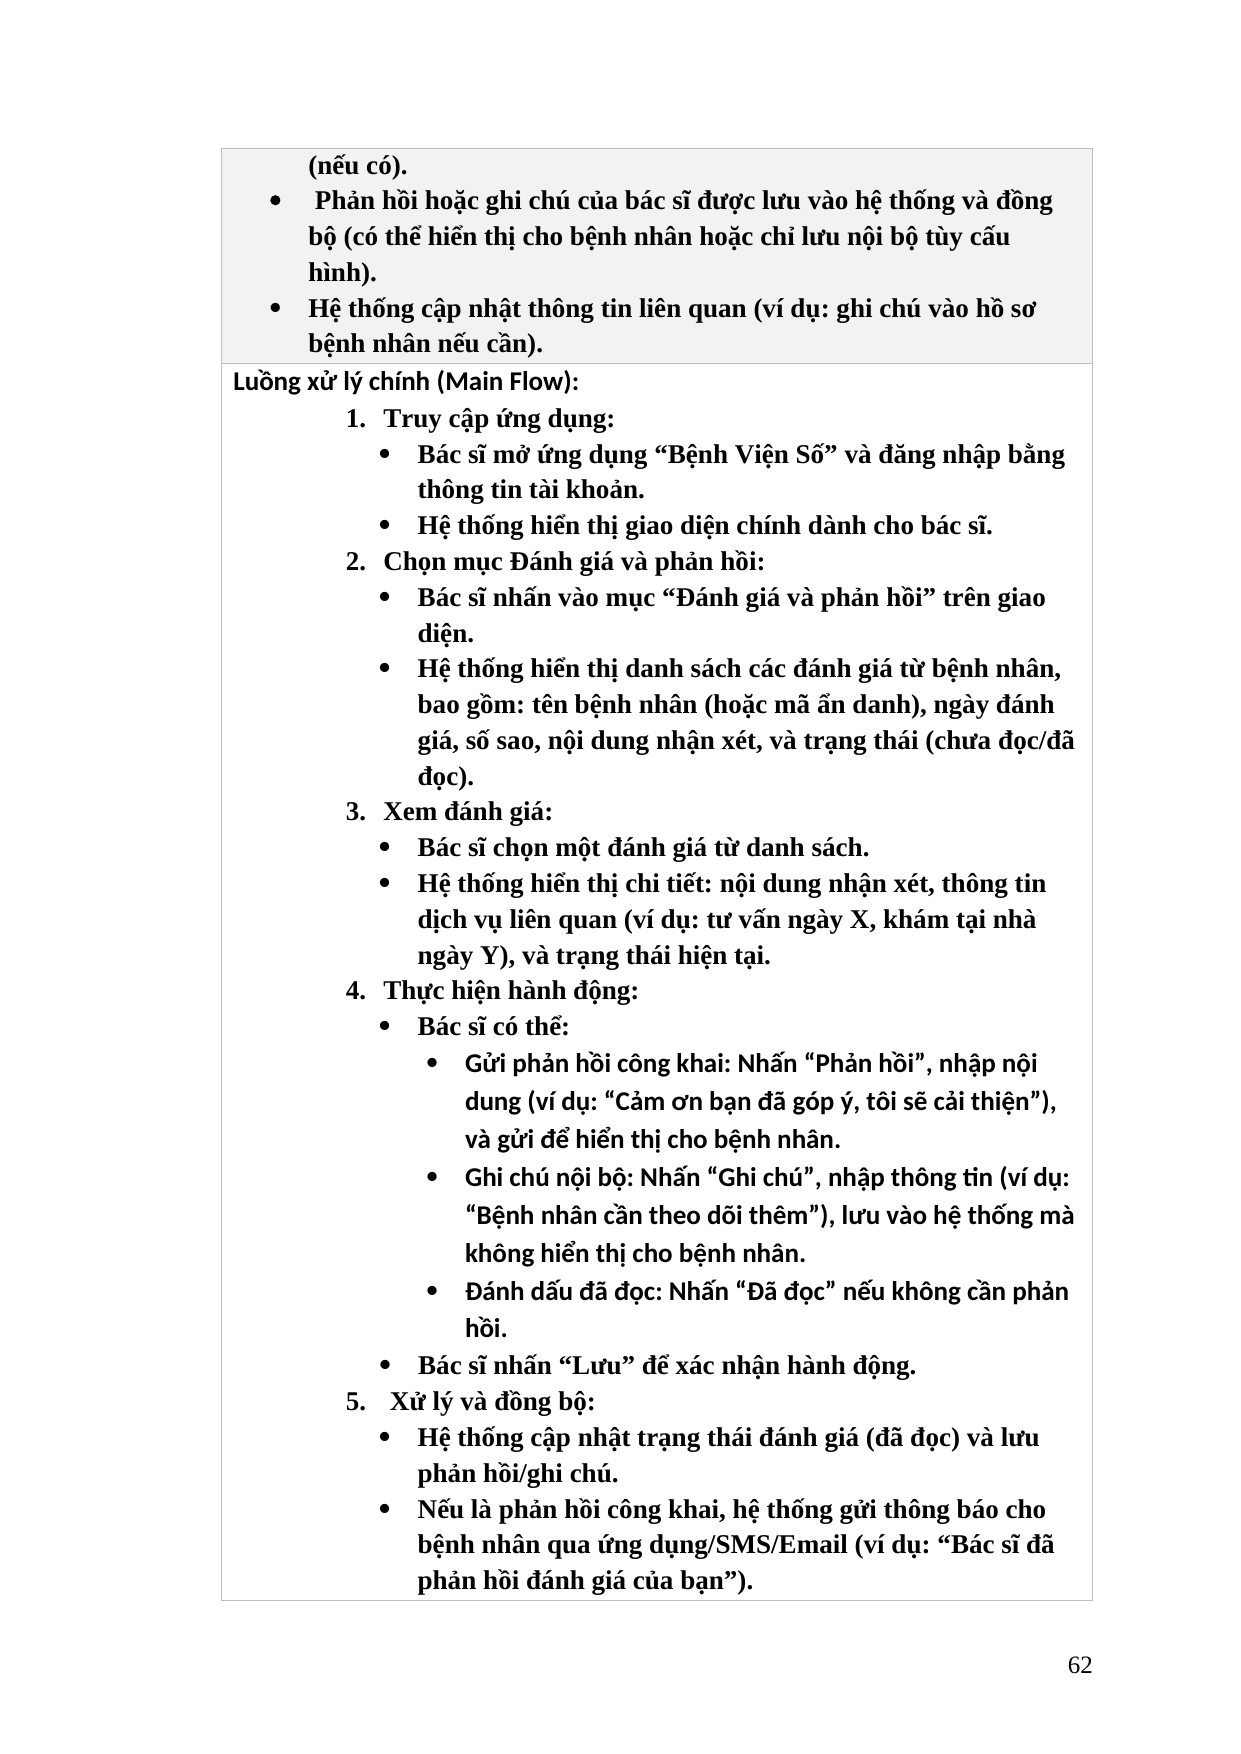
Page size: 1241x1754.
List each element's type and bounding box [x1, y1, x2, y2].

table_cell [222, 149, 1092, 363]
table_cell [222, 364, 1092, 1600]
